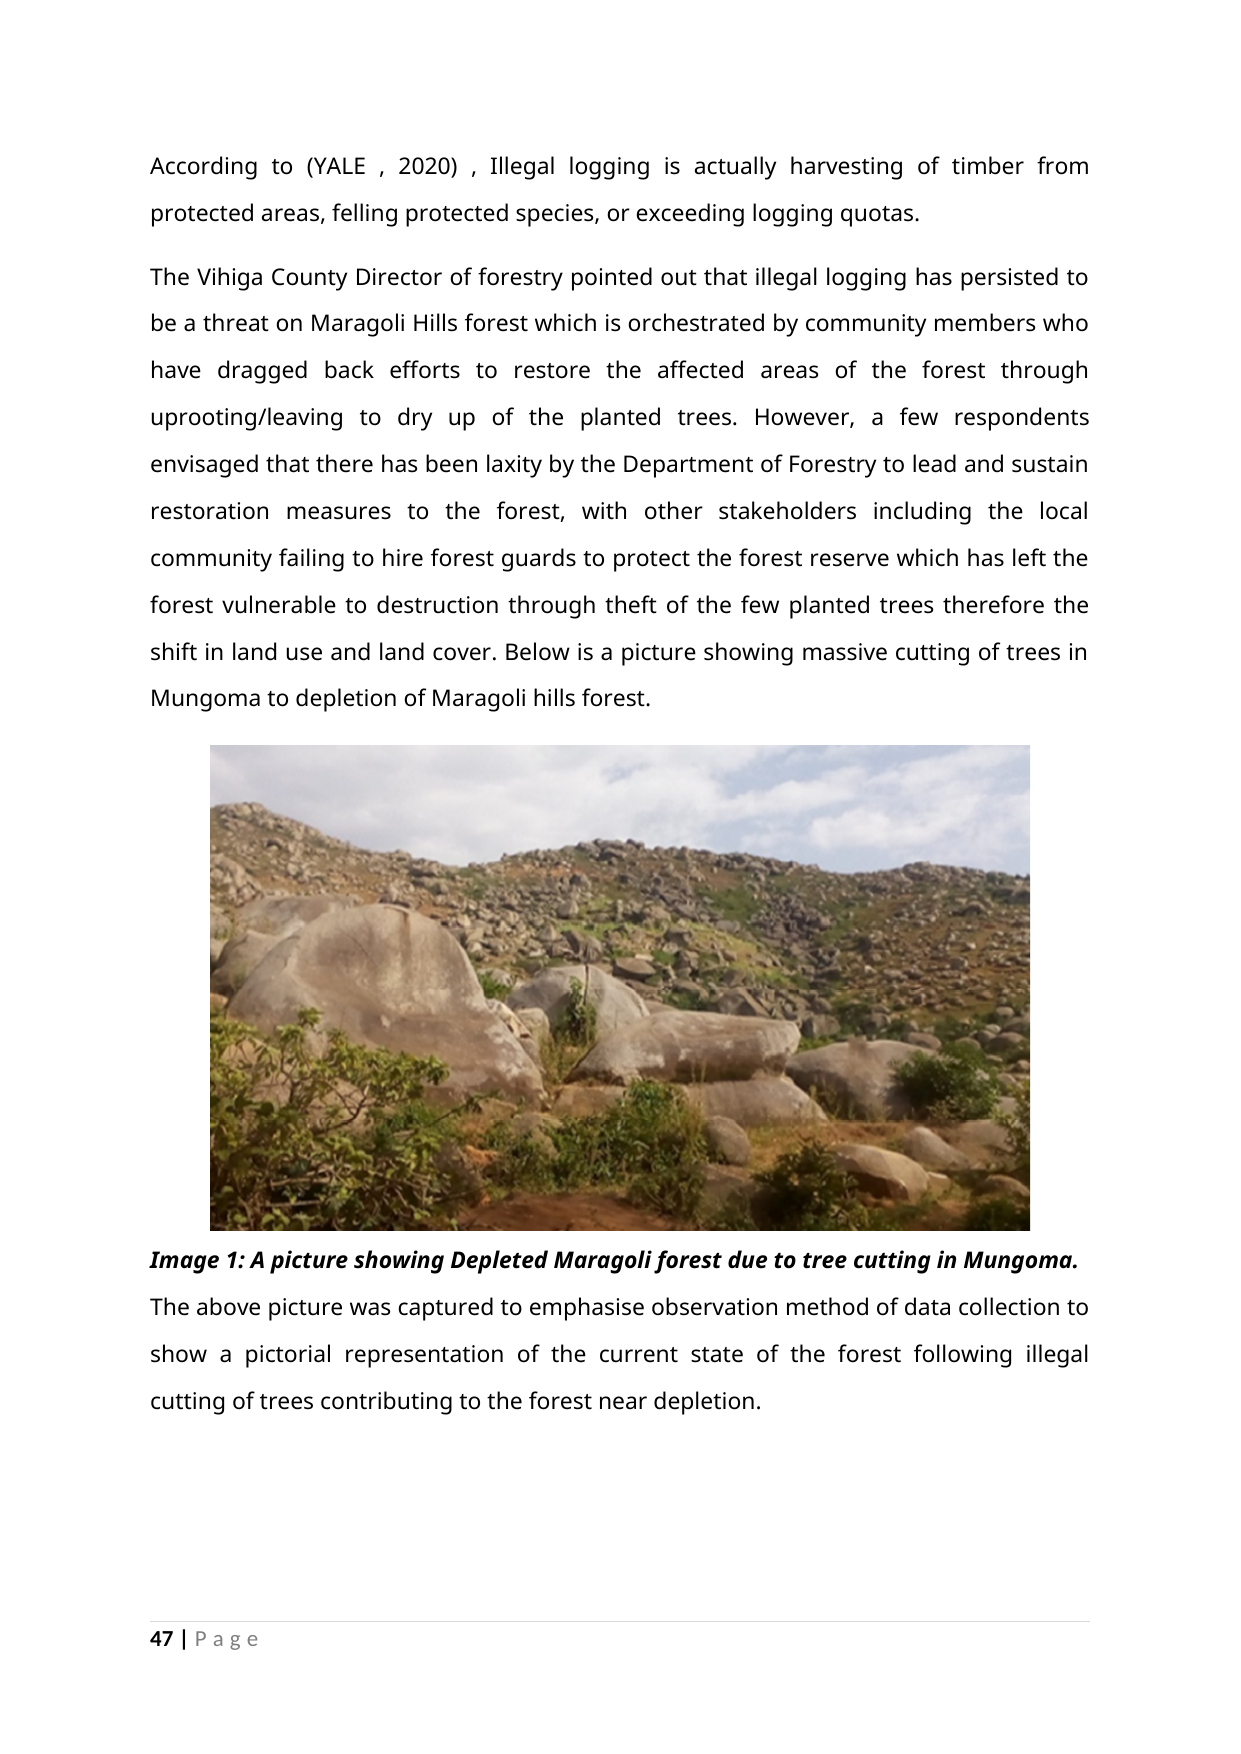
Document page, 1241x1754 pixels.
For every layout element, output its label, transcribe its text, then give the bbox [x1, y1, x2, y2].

text The Vihiga County Director of forestry pointed out that illegal logging has persisted to be a threat on Maragoli Hills forest which is orchestrated by community members who have dragged back efforts to restore the affected areas of the forest through uprooting/leaving to dry up of the planted trees. However, a few respondents envisaged that there has been laxity by the Department of Forestry to lead and sustain restoration measures to the forest, with other stakeholders including the local community failing to hire forest guards to protect the forest reserve which has left the forest vulnerable to destruction through theft of the few planted trees therefore the shift in land use and land cover. Below is a picture showing massive cutting of trees in Mungoma to depletion of Maragoli hills forest. [150, 260, 1090, 713]
picture [210, 745, 1031, 1231]
text According to , Illegal logging is actually harvesting of timber from protected areas, felling protected species, or exceeding logging quotas. [150, 150, 1090, 228]
text The above picture was captured to emphasise observation method of data collection to show a pictorial representation of the current state of the forest following illegal cutting of trees contributing to the forest near depletion. [150, 1291, 1090, 1416]
text Image 1: A picture showing Depleted Maragoli forest due to tree cutting in Mungoma. [150, 1244, 1090, 1275]
